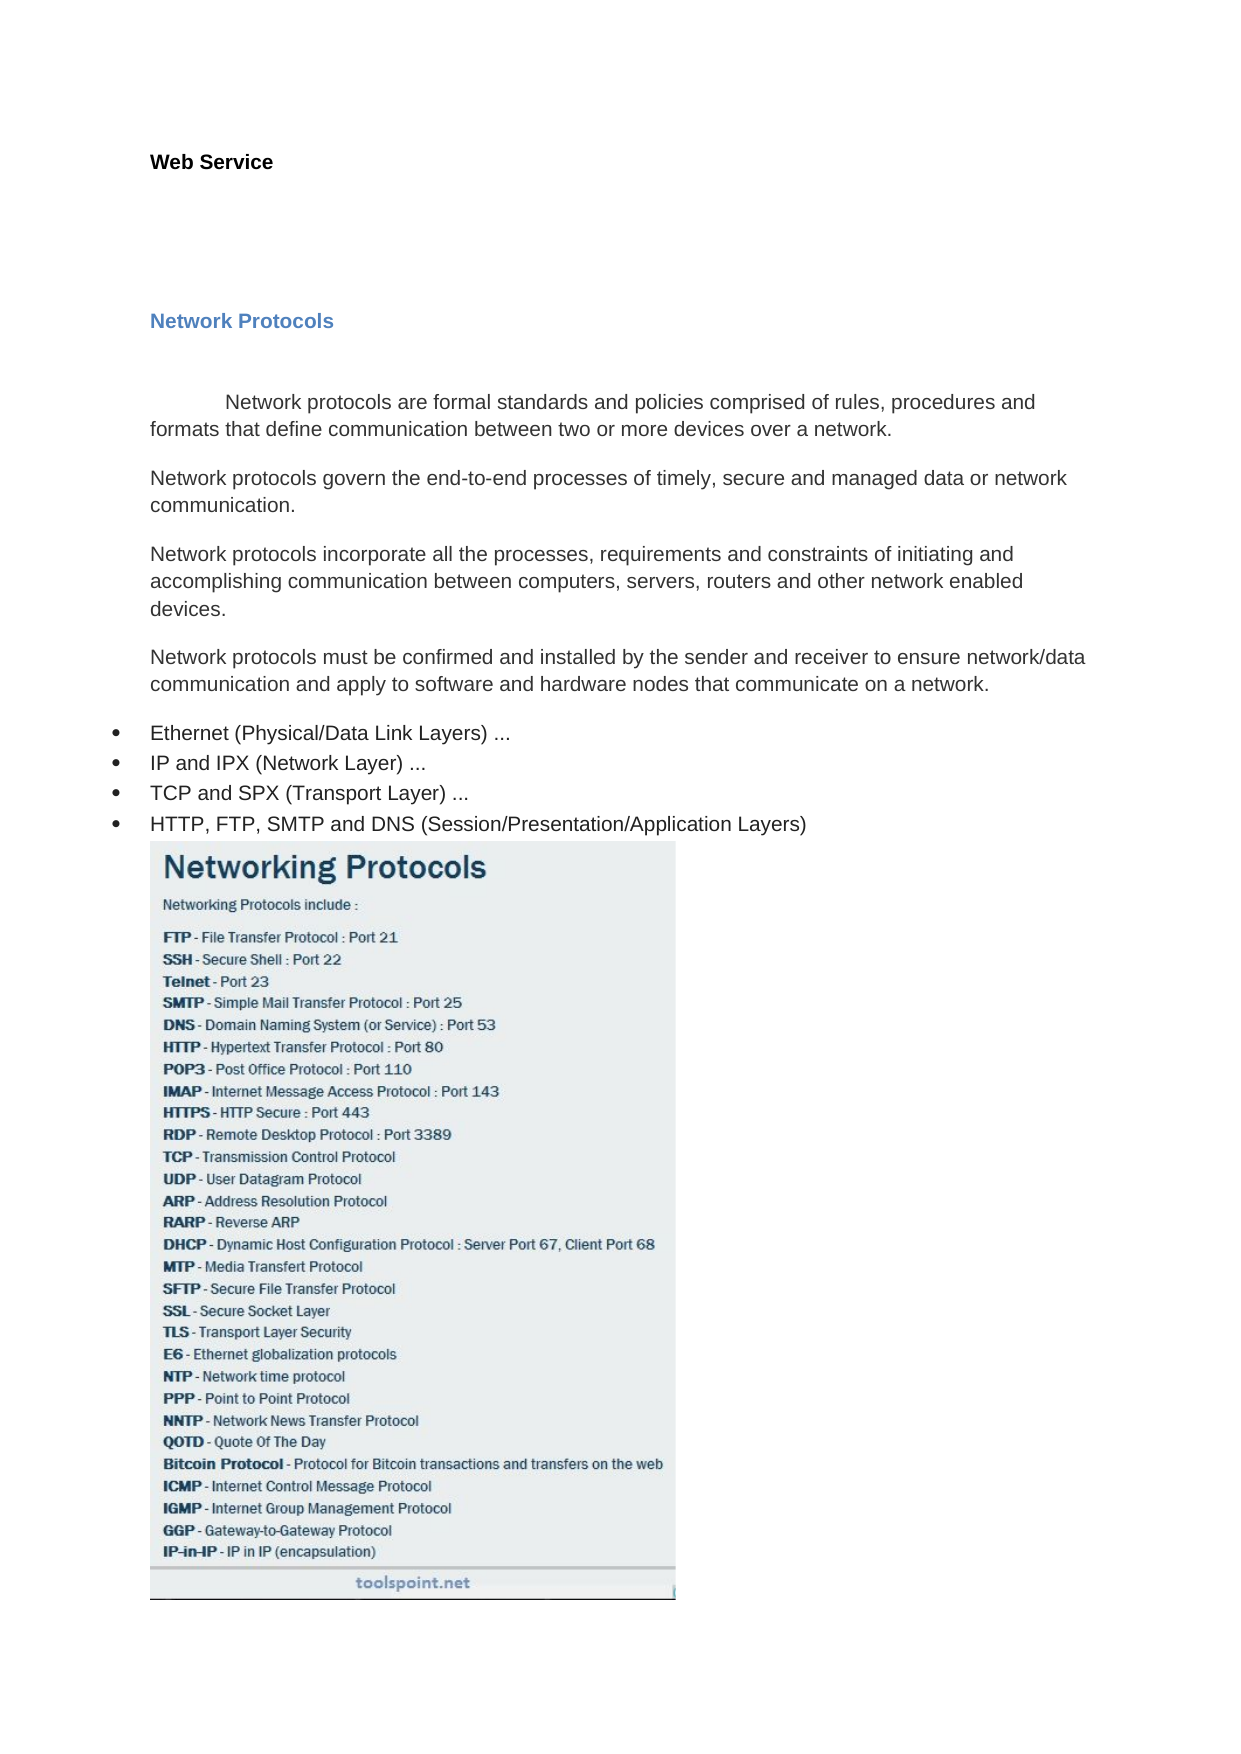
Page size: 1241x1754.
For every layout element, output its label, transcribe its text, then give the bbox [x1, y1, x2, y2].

text Network protocols must be confirmed and installed by the sender and receiver to ensure network/data communication and apply to software and hardware nodes that communicate on a network. [150, 645, 1090, 696]
text Network protocols incorporate all the processes, requirements and constraints of initiating and accomplishing communication between computers, servers, routers and other network enabled devices. [150, 541, 1090, 620]
subtitle Web Service [150, 150, 1090, 174]
subtitle Network Protocols [150, 309, 1090, 333]
list IP and IPX (Network Layer) ... [112, 751, 1090, 775]
text Network protocols are formal standards and policies comprised of rules, procedures and formats that define communication between two or more devices over a network. [150, 390, 1090, 441]
text Network protocols govern the end-to-end processes of timely, secure and managed data or network communication. [150, 466, 1090, 517]
list TCP and SPX (Transport Layer) ... [112, 781, 1090, 805]
list HTTP, FTP, SMTP and DNS (Session/Presentation/Application Layers) [112, 811, 1090, 836]
picture [150, 841, 676, 1600]
list Ethernet (Physical/Data Link Layers) ... [112, 721, 1090, 744]
